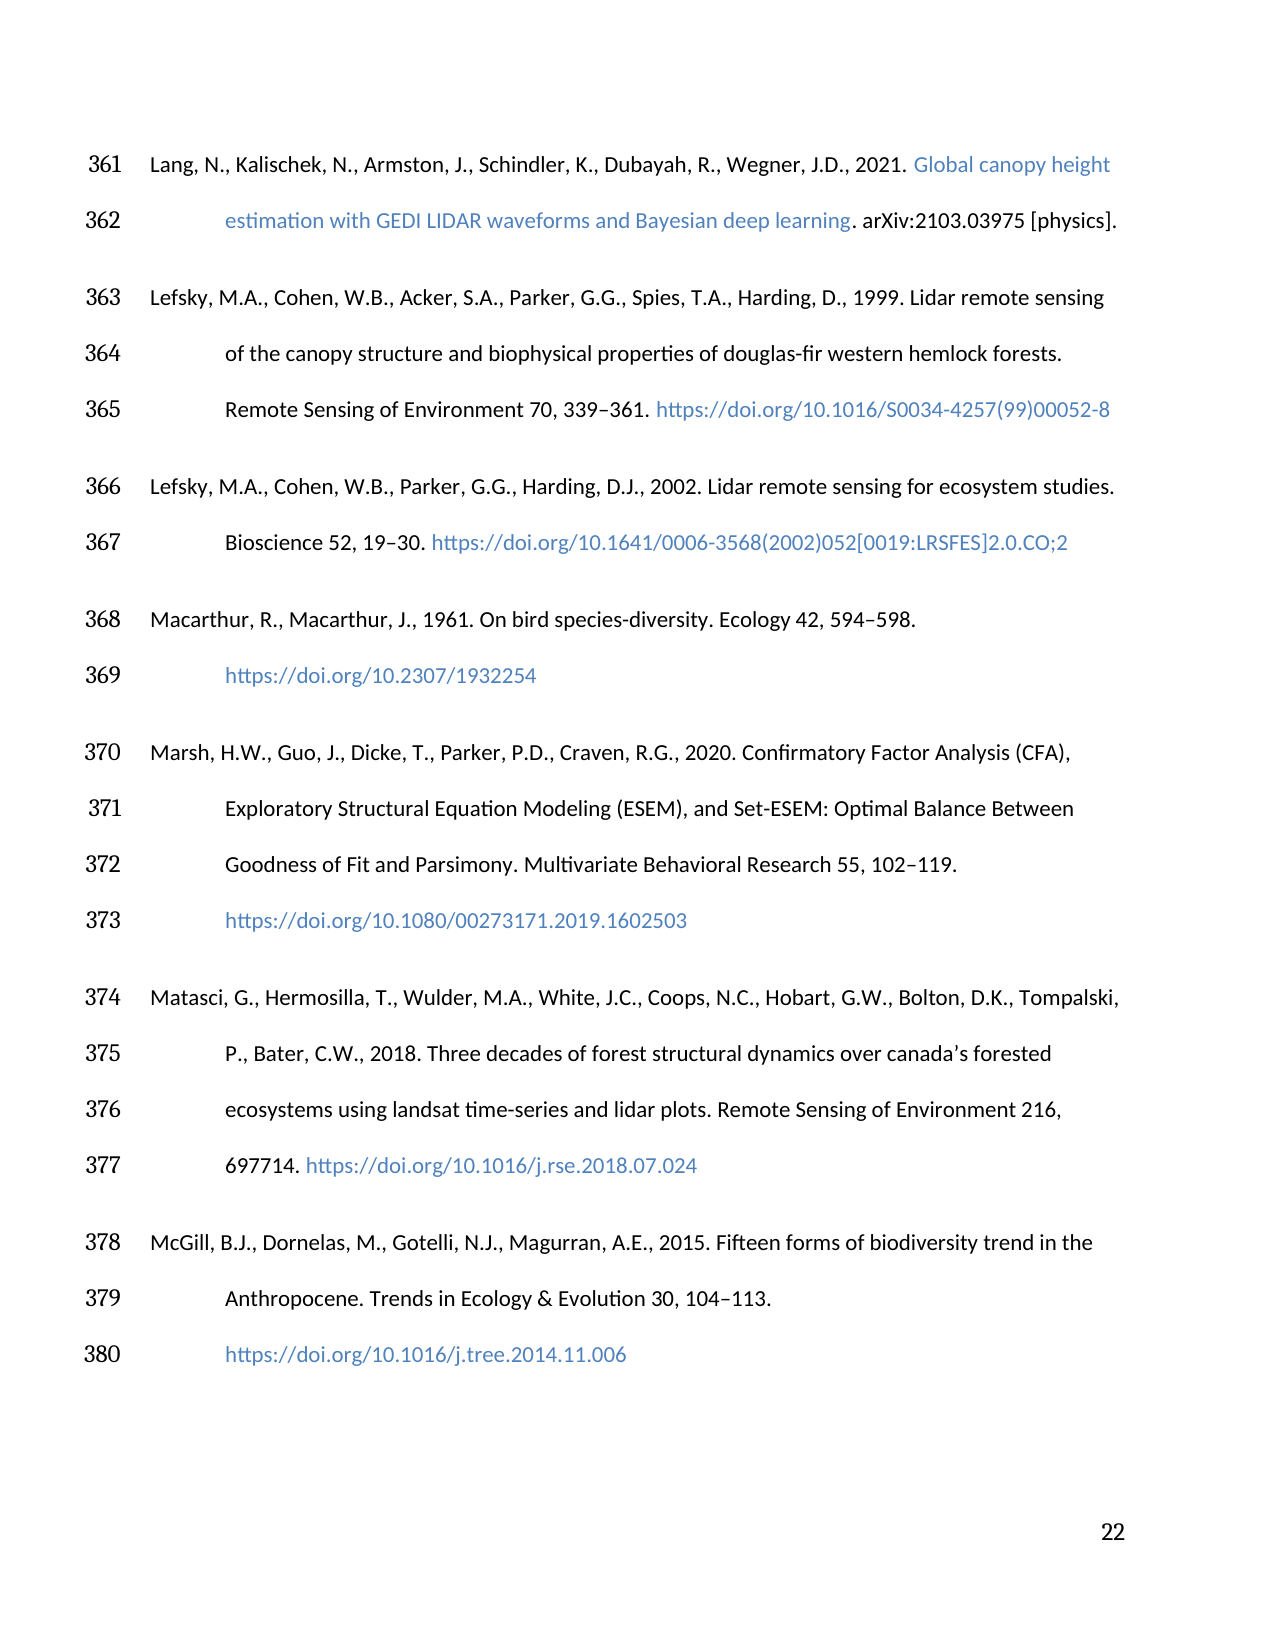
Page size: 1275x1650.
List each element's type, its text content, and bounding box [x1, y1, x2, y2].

text Lang, N., Kalischek, N., Armston, J., Schindler, K., Dubayah, R., Wegner, J.D., 2021. Global canopy height estimation with GEDI LIDAR waveforms and Bayesian deep learning. arXiv:2103.03975 [physics]. [150, 150, 1125, 234]
text McGill, B.J., Dornelas, M., Gotelli, N.J., Magurran, A.E., 2015. Fifteen forms of biodiversity trend in the Anthropocene. Trends in Ecology & Evolution 30, 104–113. https://doi.org/10.1016/j.tree.2014.11.006 [150, 1228, 1125, 1368]
text Matasci, G., Hermosilla, T., Wulder, M.A., White, J.C., Coops, N.C., Hobart, G.W., Bolton, D.K., Tompalski, P., Bater, C.W., 2018. Three decades of forest structural dynamics over canada’s forested ecosystems using landsat time-series and lidar plots. Remote Sensing of Environment 216, 697714. https://doi.org/10.1016/j.rse.2018.07.024 [150, 983, 1125, 1179]
text Lefsky, M.A., Cohen, W.B., Parker, G.G., Harding, D.J., 2002. Lidar remote sensing for ecosystem studies. Bioscience 52, 19–30. https://doi.org/10.1641/0006-3568(2002)052[0019:LRSFES]2.0.CO;2 [150, 472, 1125, 556]
text Macarthur, R., Macarthur, J., 1961. On bird species-diversity. Ecology 42, 594–598. https://doi.org/10.2307/1932254 [150, 605, 1125, 689]
text Lefsky, M.A., Cohen, W.B., Acker, S.A., Parker, G.G., Spies, T.A., Harding, D., 1999. Lidar remote sensing of the canopy structure and biophysical properties of douglas-fir western hemlock forests. Remote Sensing of Environment 70, 339–361. https://doi.org/10.1016/S0034-4257(99)00052-8 [150, 283, 1125, 423]
text Marsh, H.W., Guo, J., Dicke, T., Parker, P.D., Craven, R.G., 2020. Confirmatory Factor Analysis (CFA), Exploratory Structural Equation Modeling (ESEM), and Set-ESEM: Optimal Balance Between Goodness of Fit and Parsimony. Multivariate Behavioral Research 55, 102–119. https://doi.org/10.1080/00273171.2019.1602503 [150, 738, 1125, 934]
